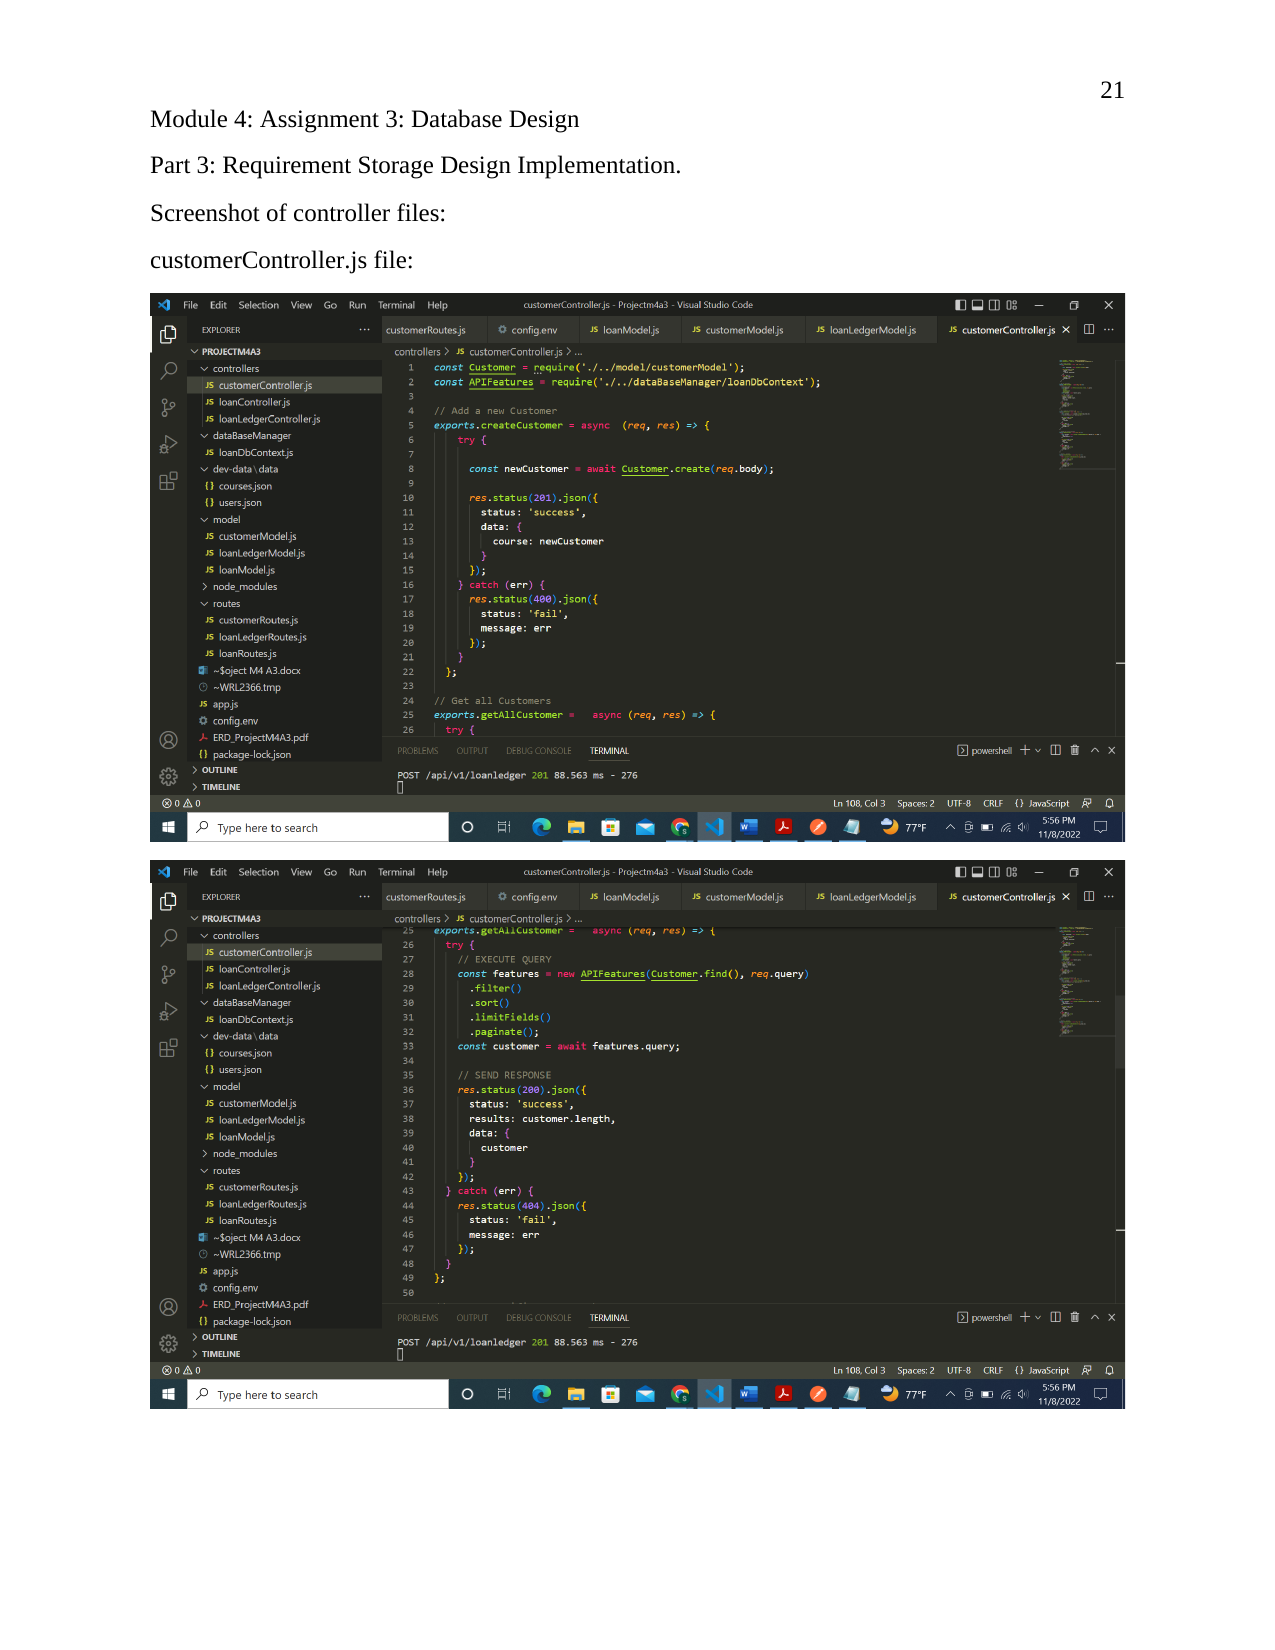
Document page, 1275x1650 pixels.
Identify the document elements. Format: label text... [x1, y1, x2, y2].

picture [150, 860, 1125, 1409]
text Screenshot of controller files: [150, 198, 1125, 226]
text Part 3: Requirement Storage Design Implementation. [150, 150, 1125, 179]
text customerController.js file: [150, 245, 1125, 274]
picture [150, 293, 1125, 842]
